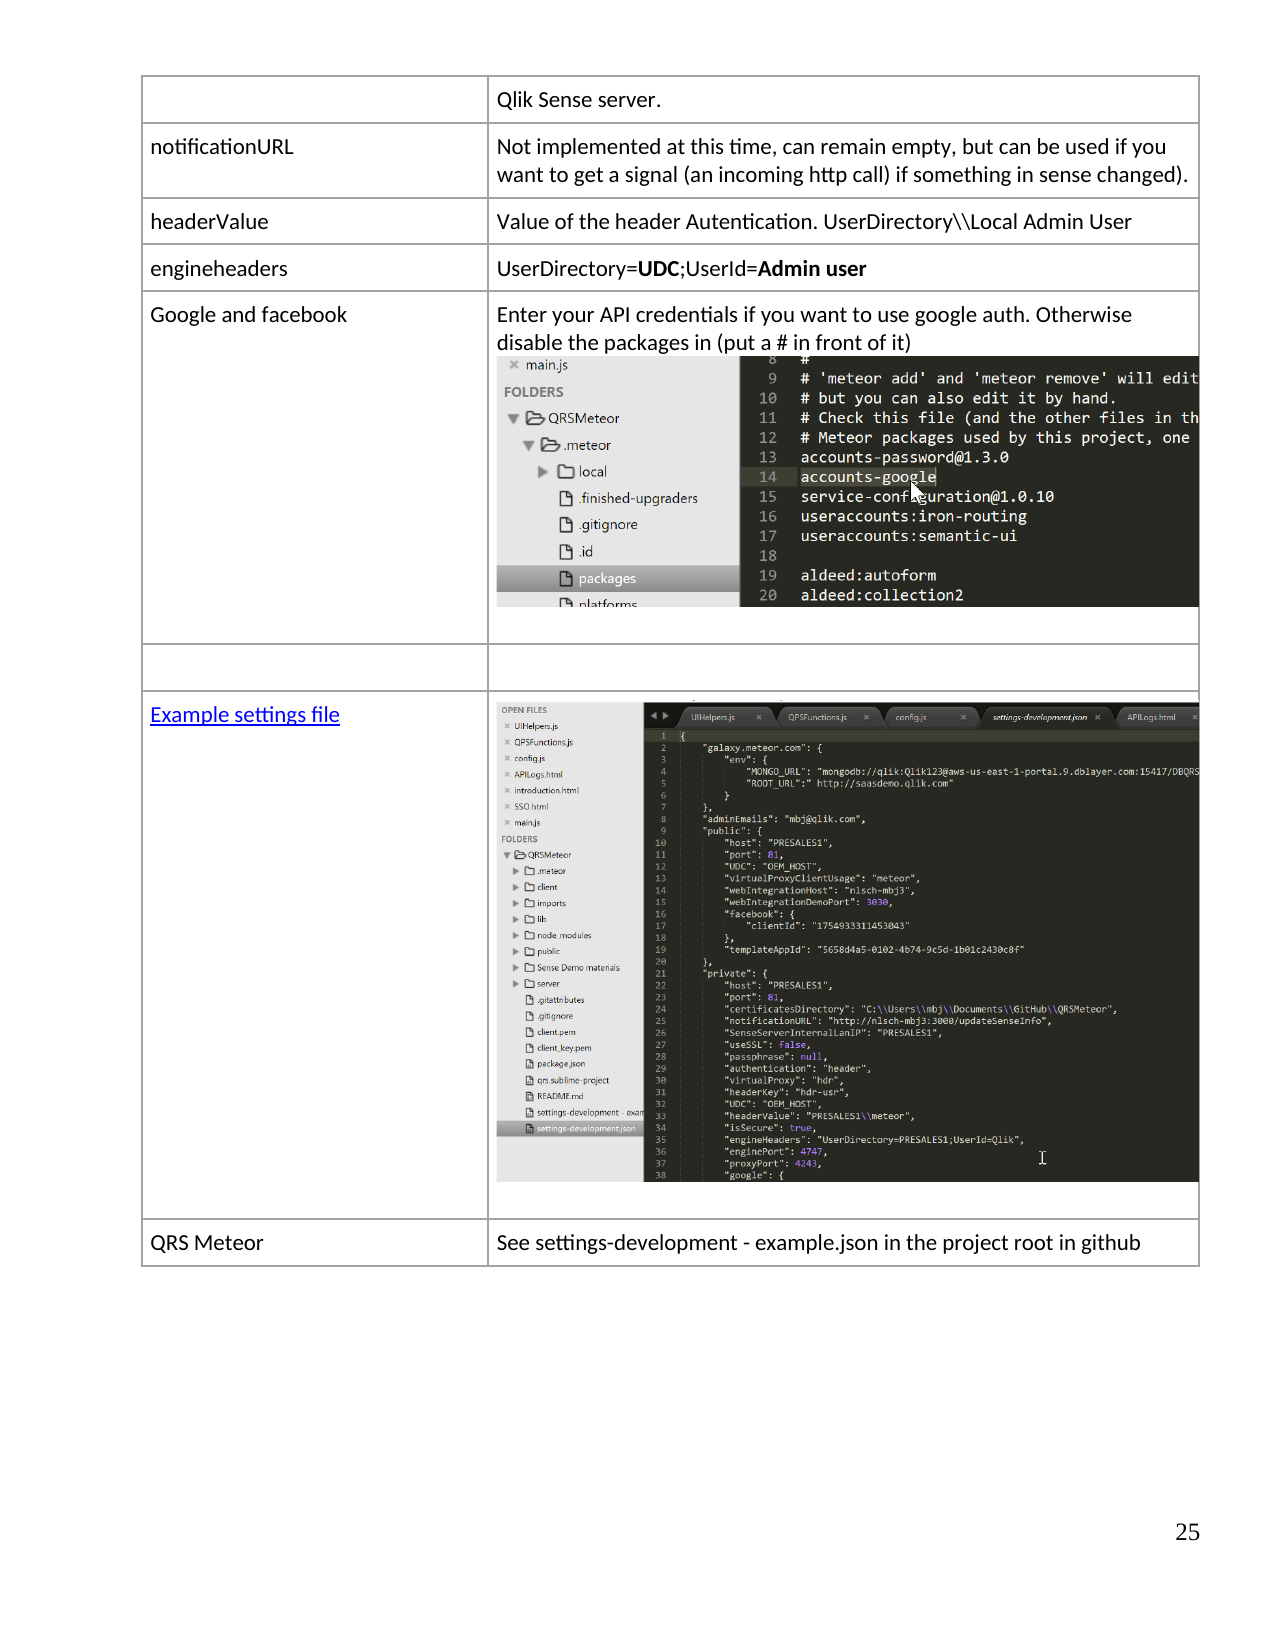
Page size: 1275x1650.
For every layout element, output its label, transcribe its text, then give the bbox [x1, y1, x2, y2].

table_cell headerValue [143, 199, 487, 243]
table_cell engineheaders [143, 245, 487, 290]
table_cell Google and facebook [143, 292, 487, 643]
table_cell Not implemented at this time, can remain empty, but can be used if you want to get a signal (an incoming http call) if something in sense changed). [489, 124, 1198, 197]
table_cell Enter your API credentials if you want to use google auth. Otherwise disable the packages in (put a # in front of it) [489, 292, 1198, 643]
table_cell [489, 692, 1198, 1218]
table_cell notificationURL [143, 124, 487, 197]
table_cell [143, 77, 487, 122]
table_cell [489, 645, 1198, 690]
table_cell See settings-development - example.json in the project root in github [489, 1220, 1198, 1264]
table_cell Example settings file [143, 692, 487, 1218]
picture [496, 356, 1199, 607]
table_cell [143, 645, 487, 690]
table_cell UserDirectory=UDC;UserId=Admin user [489, 245, 1198, 290]
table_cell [489, 77, 1198, 122]
table_cell QRS Meteor [143, 1220, 487, 1264]
picture [496, 700, 1199, 1182]
table_cell Value of the header Autentication. UserDirectory\\Local Admin User [489, 199, 1198, 243]
